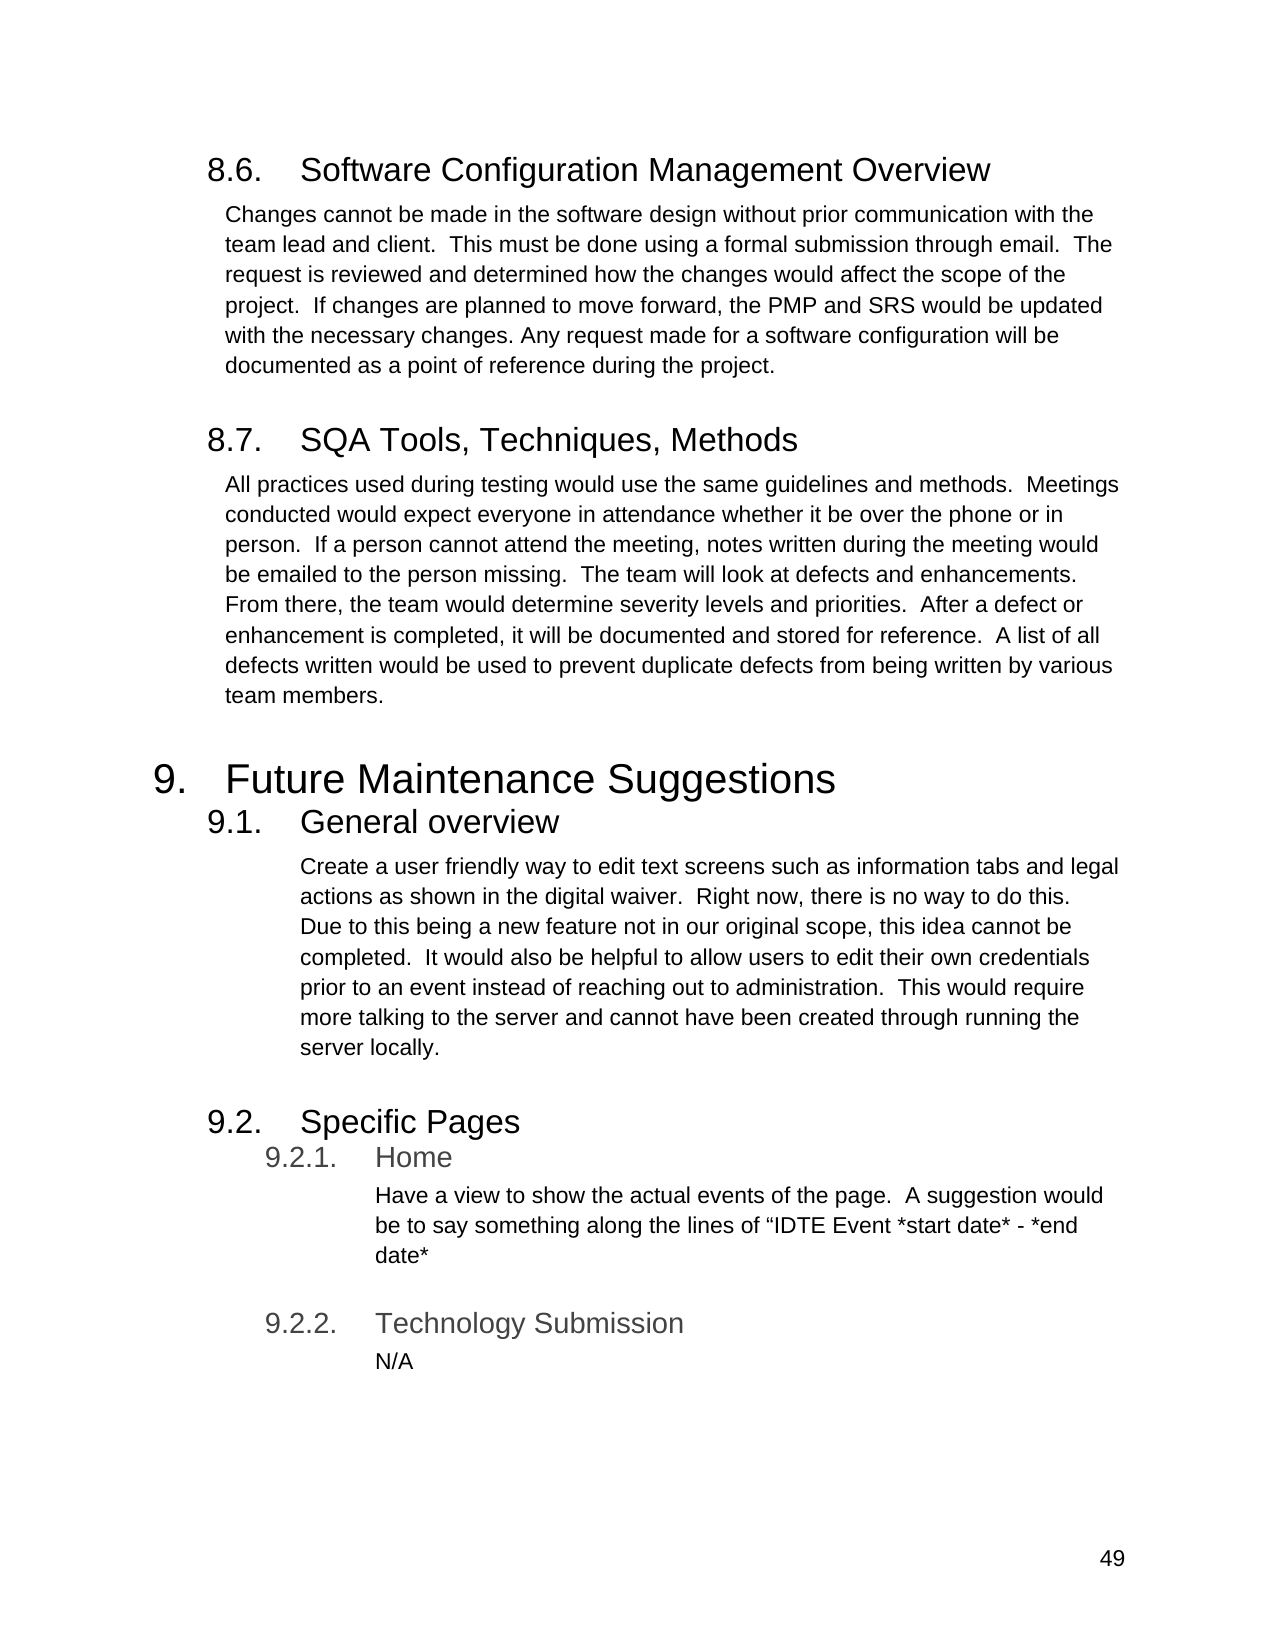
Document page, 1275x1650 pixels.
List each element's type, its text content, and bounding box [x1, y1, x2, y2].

text Changes cannot be made in the software design without prior communication with the team lead and client. This must be done using a formal submission through email. The request is reviewed and determined how the changes would affect the scope of the project. If changes are planned to move forward, the PMP and SRS would be updated with the necessary changes. Any request made for a software configuration will be documented as a point of reference during the project. [225, 201, 1125, 378]
subtitle SQA Tools, Techniques, Methods [262, 420, 1125, 458]
subtitle Technology Submission [337, 1306, 1125, 1339]
text N/A [375, 1348, 1125, 1374]
subtitle Future Maintenance Suggestions [187, 754, 1125, 802]
text Have a view to show the actual events of the page. A suggestion would be to say something along the lines of “IDTE Event *start date* - *end date* [375, 1182, 1125, 1269]
text Create a user friendly way to edit text screens such as information tabs and legal actions as shown in the digital waiver. Right now, there is no way to do this. Due to this being a new feature not in our original scope, this idea cannot be completed. It would also be helpful to allow users to edit their own credentials prior to an event instead of reaching out to administration. This would require more talking to the server and cannot have been created through running the server locally. [300, 853, 1125, 1060]
subtitle General overview [262, 802, 1125, 840]
text All practices used during testing would use the same guidelines and methods. Meetings conducted would expect everyone in attendance whether it be over the phone or in person. If a person cannot attend the meeting, notes written during the meeting would be emailed to the person missing. The team will look at defects and enhancements. From there, the team would determine severity levels and priorities. After a defect or enhancement is completed, it will be documented and stored for reference. A list of all defects written would be used to prevent duplicate defects from being written by various team members. [225, 471, 1125, 708]
subtitle Specific Pages [262, 1102, 1125, 1140]
subtitle Home [337, 1140, 1125, 1174]
subtitle Software Configuration Management Overview [262, 150, 1125, 188]
